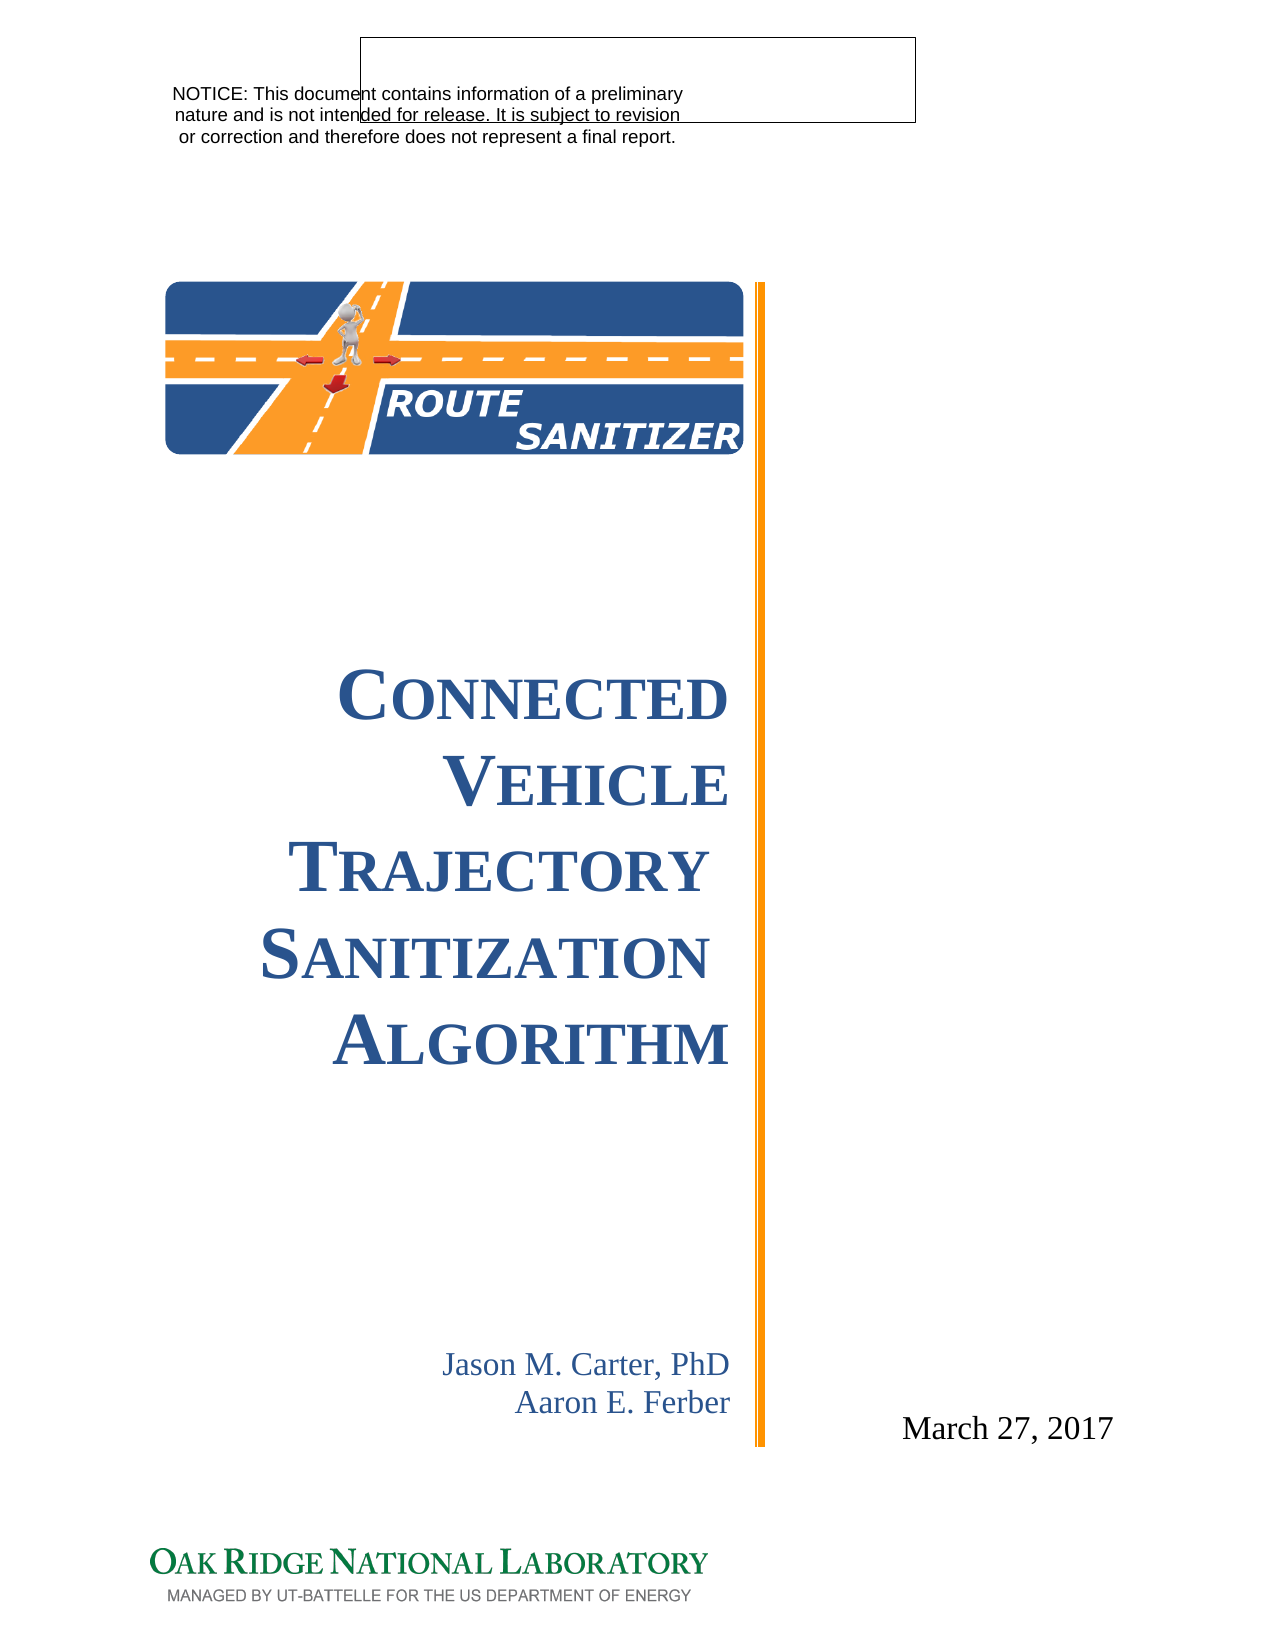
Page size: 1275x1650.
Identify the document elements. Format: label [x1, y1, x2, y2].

picture [165, 281, 744, 455]
picture [150, 1548, 708, 1606]
